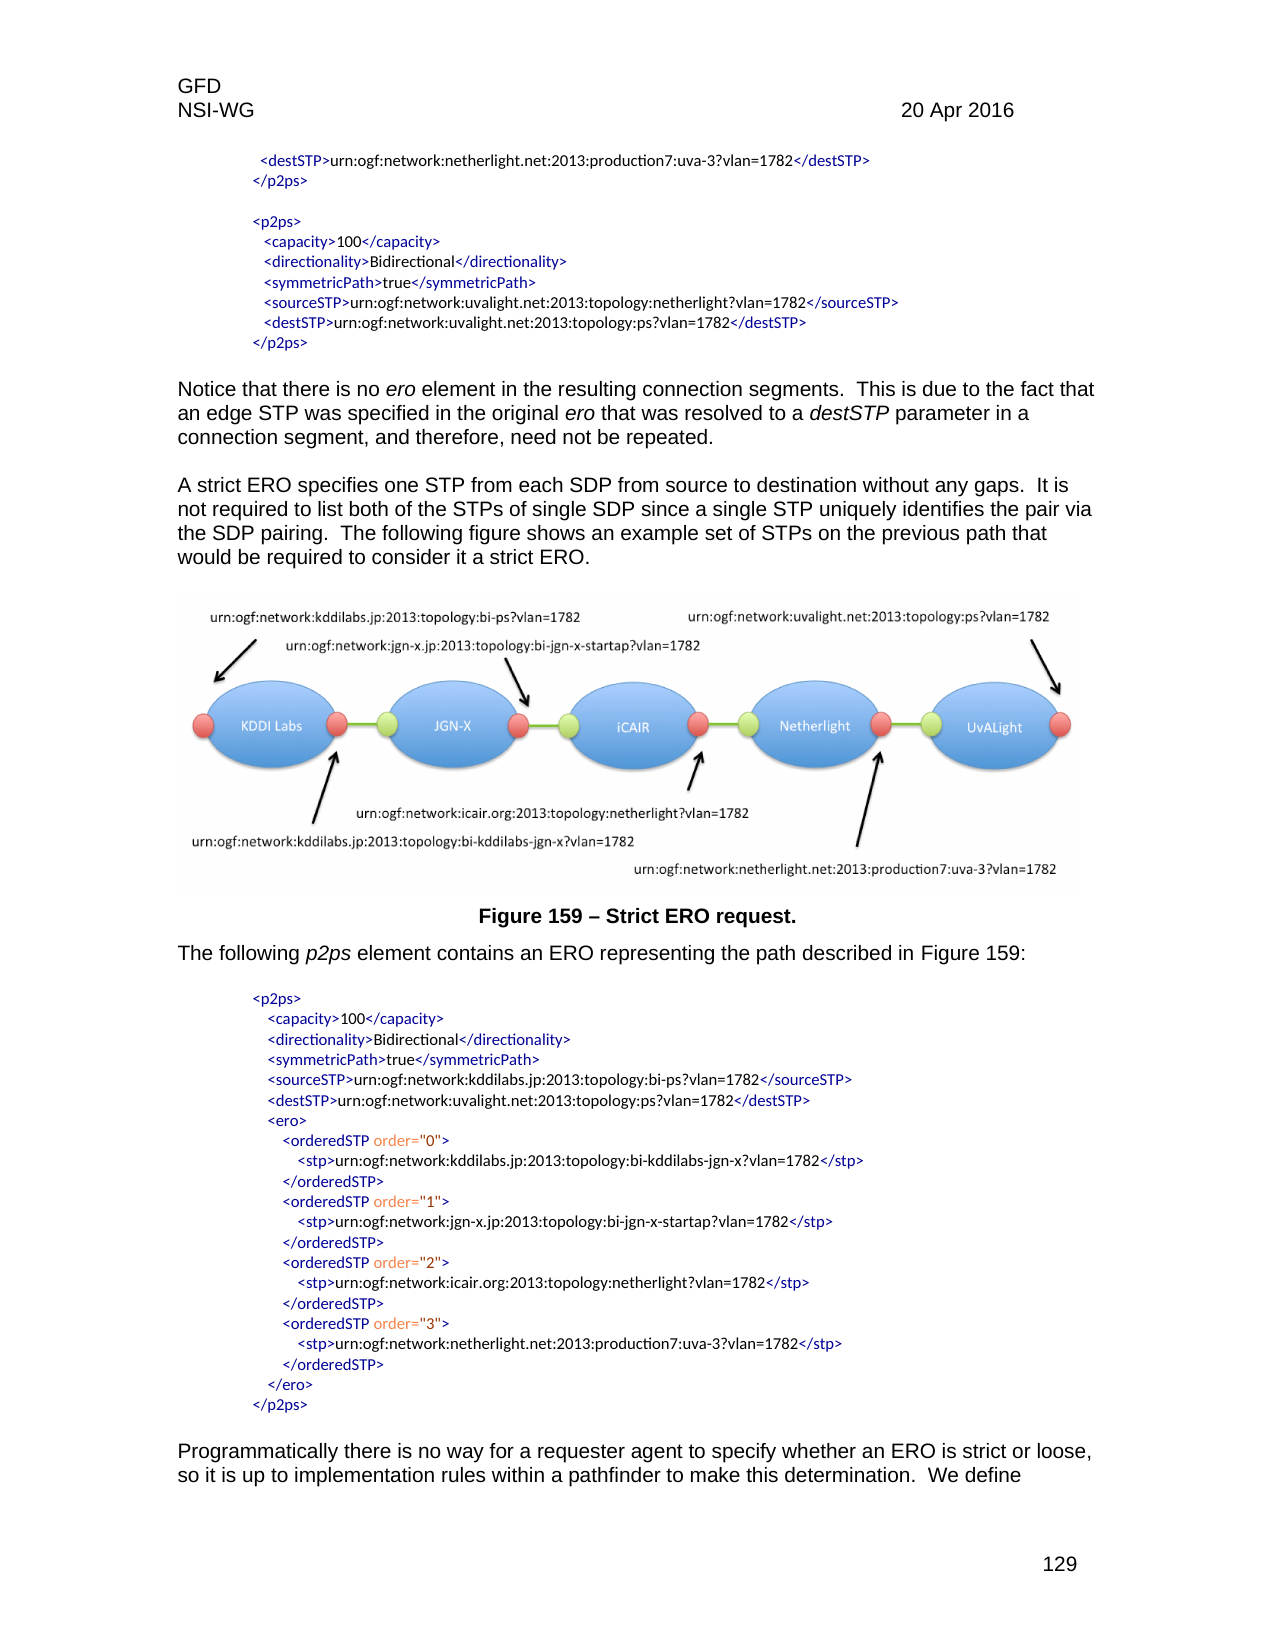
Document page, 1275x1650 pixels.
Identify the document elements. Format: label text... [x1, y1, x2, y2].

text <p2ps> <capacity>100</capacity> <directionality>Bidirectional</directionality> <symmetricPath>true</symmetricPath> <sourceSTP>urn:ogf:network:kddilabs.jp:2013:topology:bi-ps?vlan=1782</sourceSTP> <destSTP>urn:ogf:network:uvalight.net:2013:topology:ps?vlan=1782</destSTP> <ero> <orderedSTP order="0"> <stp>urn:ogf:network:kddilabs.jp:2013:topology:bi-kddilabs-jgn-x?vlan=1782</stp> </orderedSTP> <orderedSTP order="1"> <stp>urn:ogf:network:jgn-x.jp:2013:topology:bi-jgn-x-startap?vlan=1782</stp> </orderedSTP> <orderedSTP order="2"> <stp>urn:ogf:network:icair.org:2013:topology:netherlight?vlan=1782</stp> </orderedSTP> <orderedSTP order="3"> <stp>urn:ogf:network:netherlight.net:2013:production7:uva-3?vlan=1782</stp> </orderedSTP> </ero> </p2ps> [252, 988, 1098, 1415]
text A strict ERO specifies one STP from each SDP from source to destination without any gaps. It is not required to list both of the STPs of single SDP since a single STP uniquely identifies the pair via the SDP pairing. The following figure shows an example set of STPs on the previous path that would be required to consider it a strict ERO. [177, 473, 1098, 569]
text <p2ps> <capacity>100</capacity> <directionality>Bidirectional</directionality> <symmetricPath>true</symmetricPath> [252, 191, 1098, 292]
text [177, 1439, 1098, 1487]
text The following p2ps element contains an ERO representing the path described in Figure 159: [177, 940, 1098, 964]
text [252, 150, 1098, 191]
text <sourceSTP>urn:ogf:network:uvalight.net:2013:topology:netherlight?vlan=1782</sourceSTP> <destSTP>urn:ogf:network:uvalight.net:2013:topology:ps?vlan=1782</destSTP> </p2ps> [252, 292, 1098, 353]
picture [177, 592, 1078, 892]
text Notice that there is no ero element in the resulting connection segments. This is due to the fact that an edge STP was specified in the original ero that was resolved to a destSTP parameter in a connection segment, and therefore, need not be repeated. [177, 377, 1098, 449]
